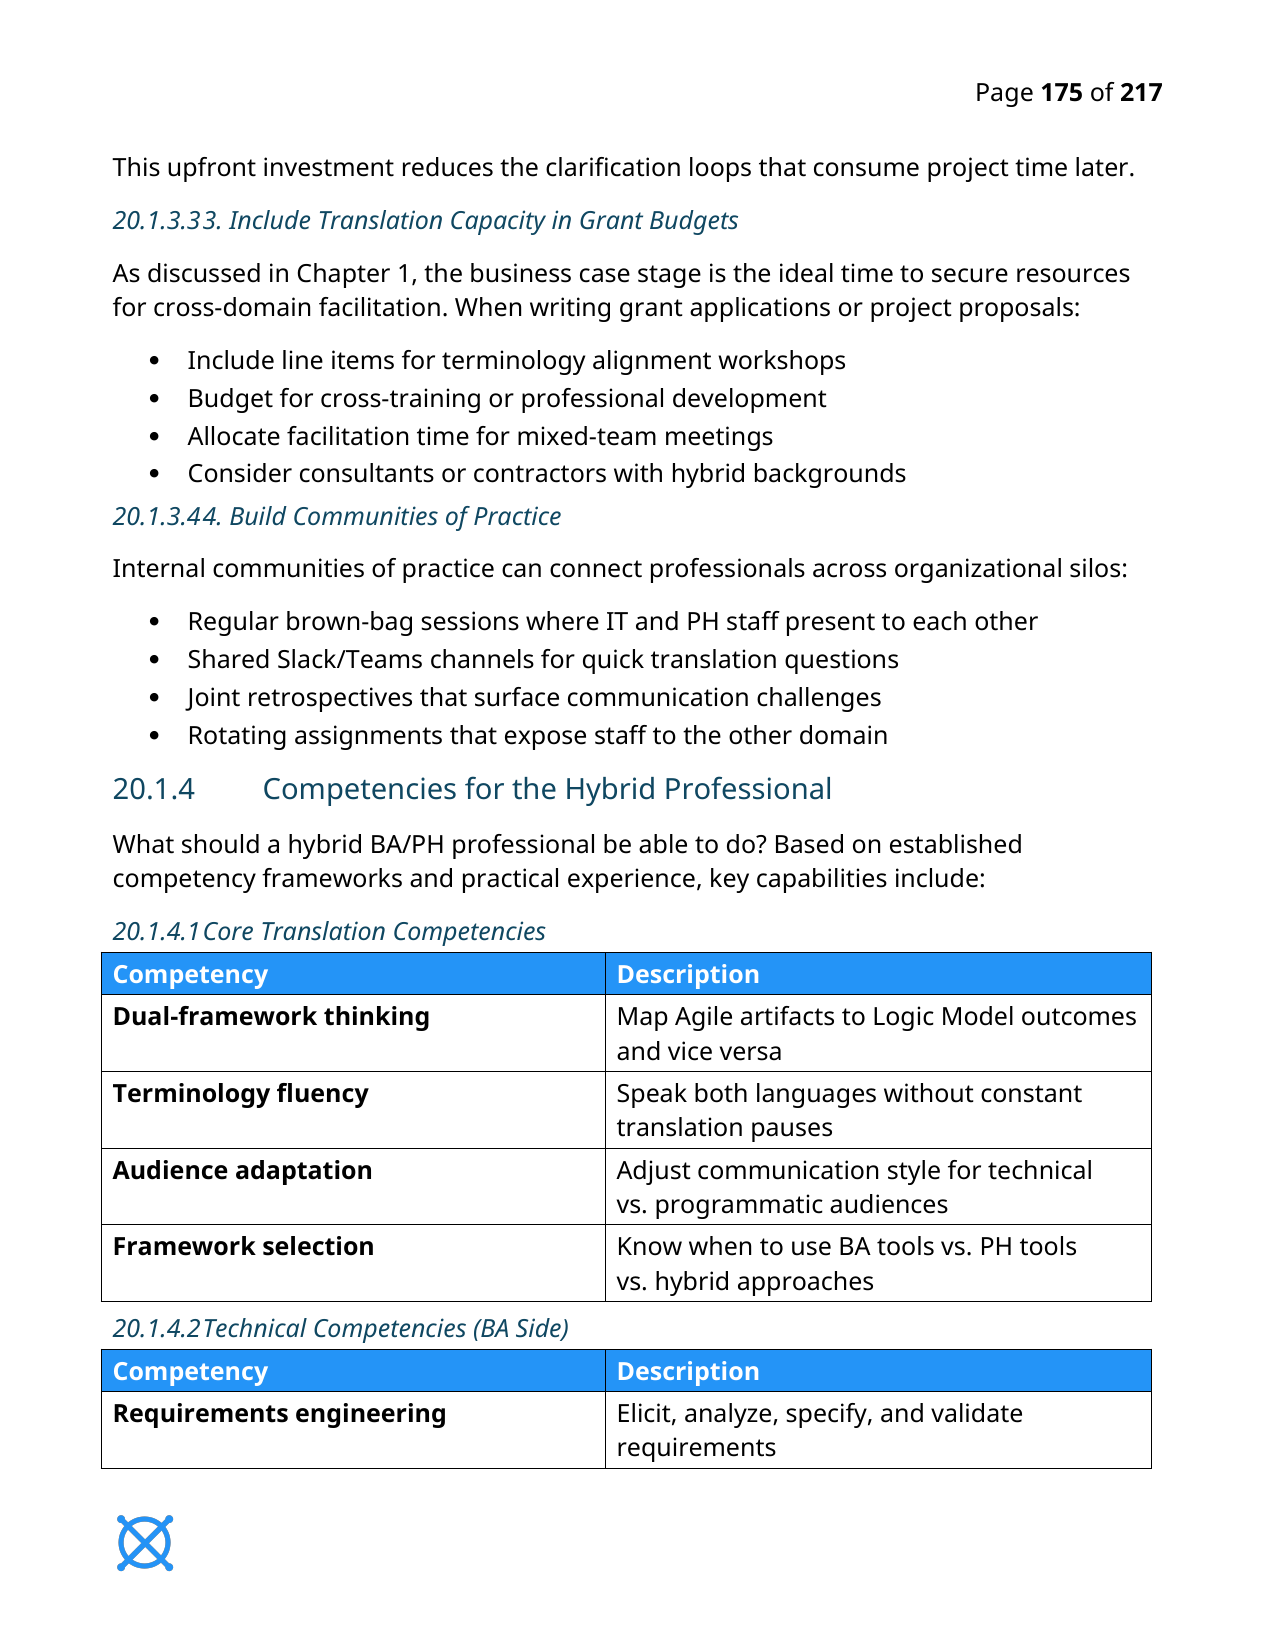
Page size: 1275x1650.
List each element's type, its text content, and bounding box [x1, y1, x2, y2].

text What should a hybrid BA/PH professional be able to do? Based on established competency frameworks and practical experience, key capabilities include: [112, 827, 1162, 895]
text As discussed in Chapter 1, the business case stage is the ideal time to secure resources for cross-domain facilitation. When writing grant applications or project proposals: [112, 256, 1162, 324]
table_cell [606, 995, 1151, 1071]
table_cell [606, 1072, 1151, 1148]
list Consider consultants or contractors with hybrid backgrounds [150, 456, 1162, 490]
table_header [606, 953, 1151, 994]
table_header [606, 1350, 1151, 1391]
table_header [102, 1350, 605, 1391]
text Internal communities of practice can connect professionals across organizational silos: [112, 551, 1162, 585]
text This upfront investment reduces the clarification loops that consume project time later. [112, 150, 1162, 184]
list Include line items for terminology alignment workshops [150, 342, 1162, 377]
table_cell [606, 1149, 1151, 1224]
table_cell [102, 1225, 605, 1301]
list Rotating assignments that expose staff to the other domain [150, 717, 1162, 751]
list Allocate facilitation time for mixed-team meetings [150, 418, 1162, 452]
list Budget for cross-training or professional development [150, 380, 1162, 414]
subtitle Core Translation Competencies [112, 913, 1162, 947]
subtitle Technical Competencies (BA Side) [112, 1310, 1162, 1344]
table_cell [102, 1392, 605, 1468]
picture [112, 1511, 177, 1575]
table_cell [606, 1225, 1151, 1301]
subtitle 3. Include Translation Capacity in Grant Budgets [112, 203, 1162, 237]
list Shared Slack/Teams channels for quick translation questions [150, 642, 1162, 676]
subtitle Competencies for the Hybrid Professional [112, 768, 1162, 808]
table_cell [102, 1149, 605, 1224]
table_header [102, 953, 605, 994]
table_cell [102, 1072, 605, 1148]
list Regular brown-bag sessions where IT and PH staff present to each other [150, 604, 1162, 638]
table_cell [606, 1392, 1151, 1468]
subtitle 4. Build Communities of Practice [112, 498, 1162, 532]
list Joint retrospectives that surface communication challenges [150, 679, 1162, 714]
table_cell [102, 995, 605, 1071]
